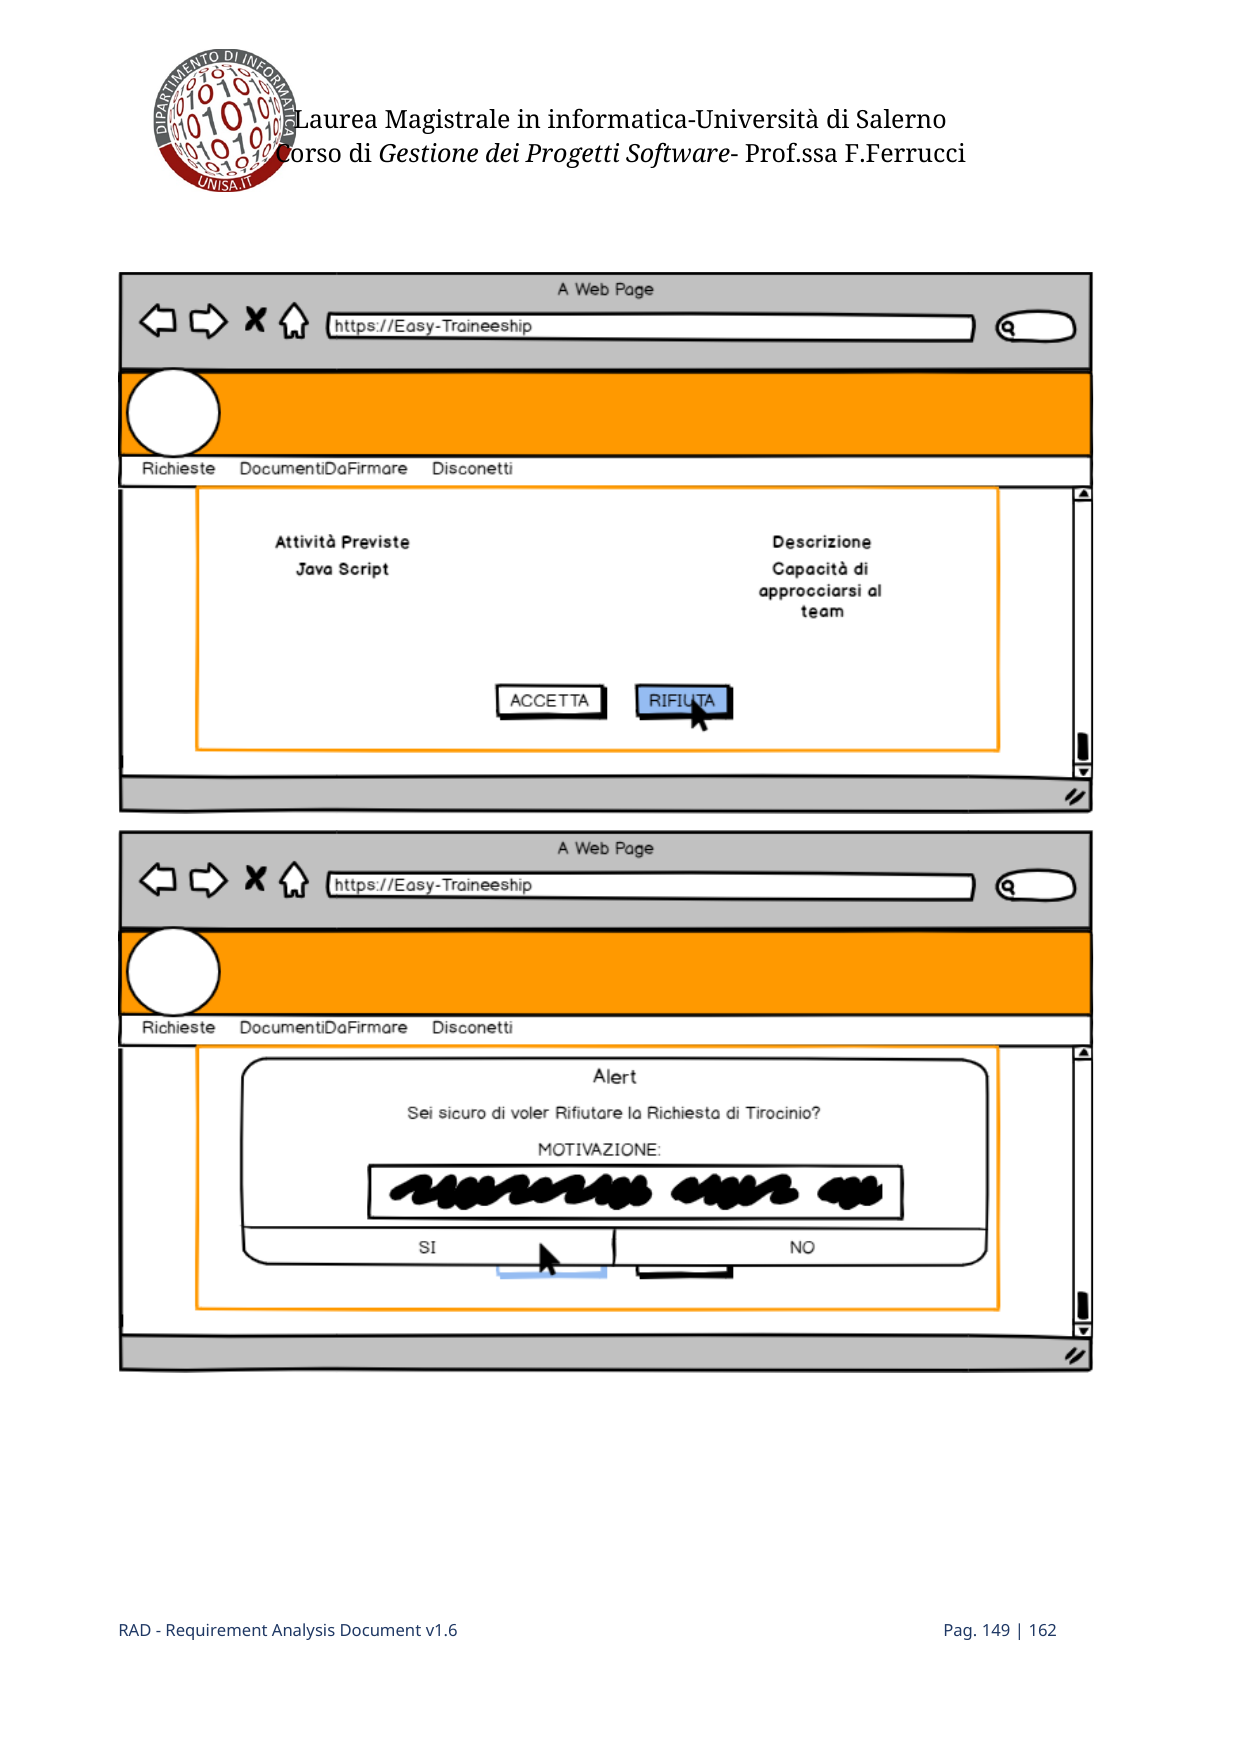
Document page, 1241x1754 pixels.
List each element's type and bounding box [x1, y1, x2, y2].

picture [153, 49, 297, 192]
picture [118, 830, 1094, 1373]
picture [118, 272, 1094, 814]
